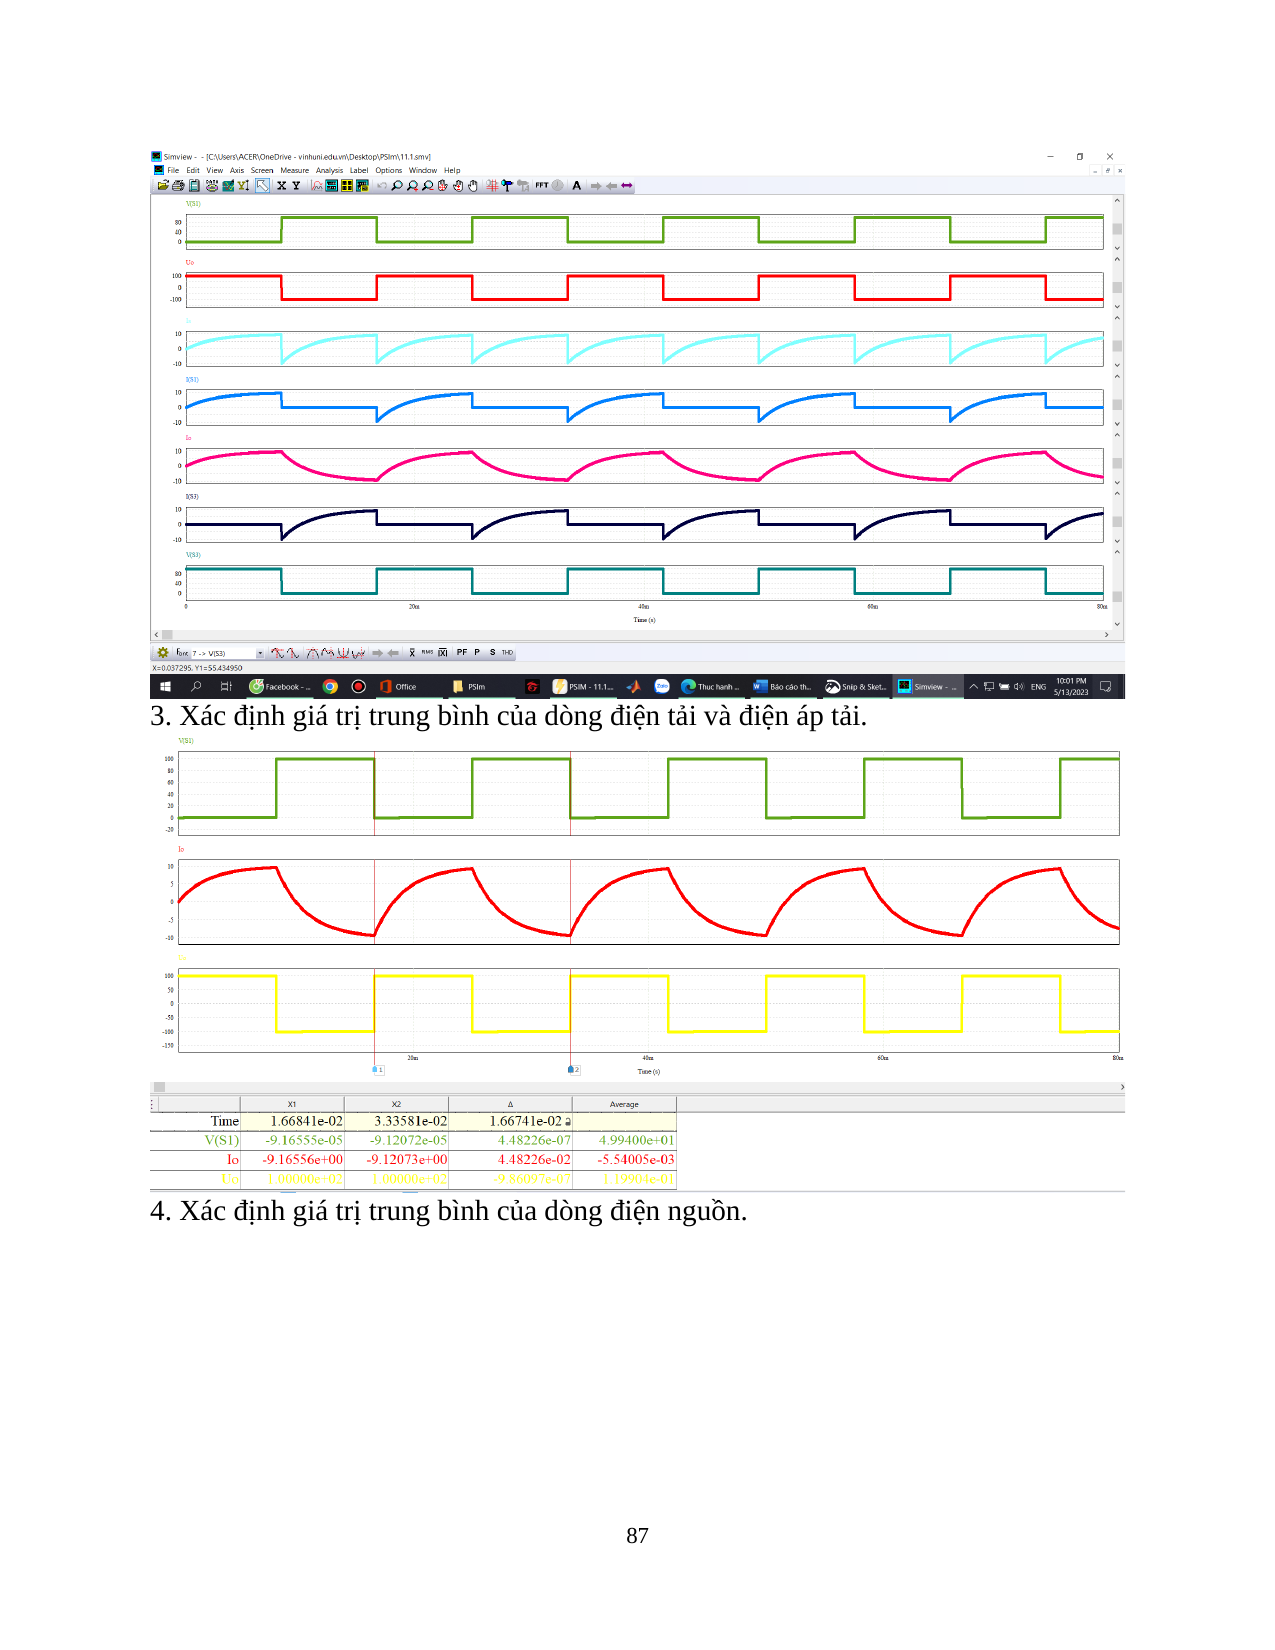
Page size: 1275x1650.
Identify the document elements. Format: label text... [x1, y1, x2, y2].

text 3. Xác định giá trị trung bình của dòng điện tải và điện áp tải. [150, 699, 1125, 732]
text 4. Xác định giá trị trung bình của dòng điện nguồn. [150, 1193, 1125, 1226]
picture [150, 150, 1125, 699]
picture [150, 732, 1125, 1193]
